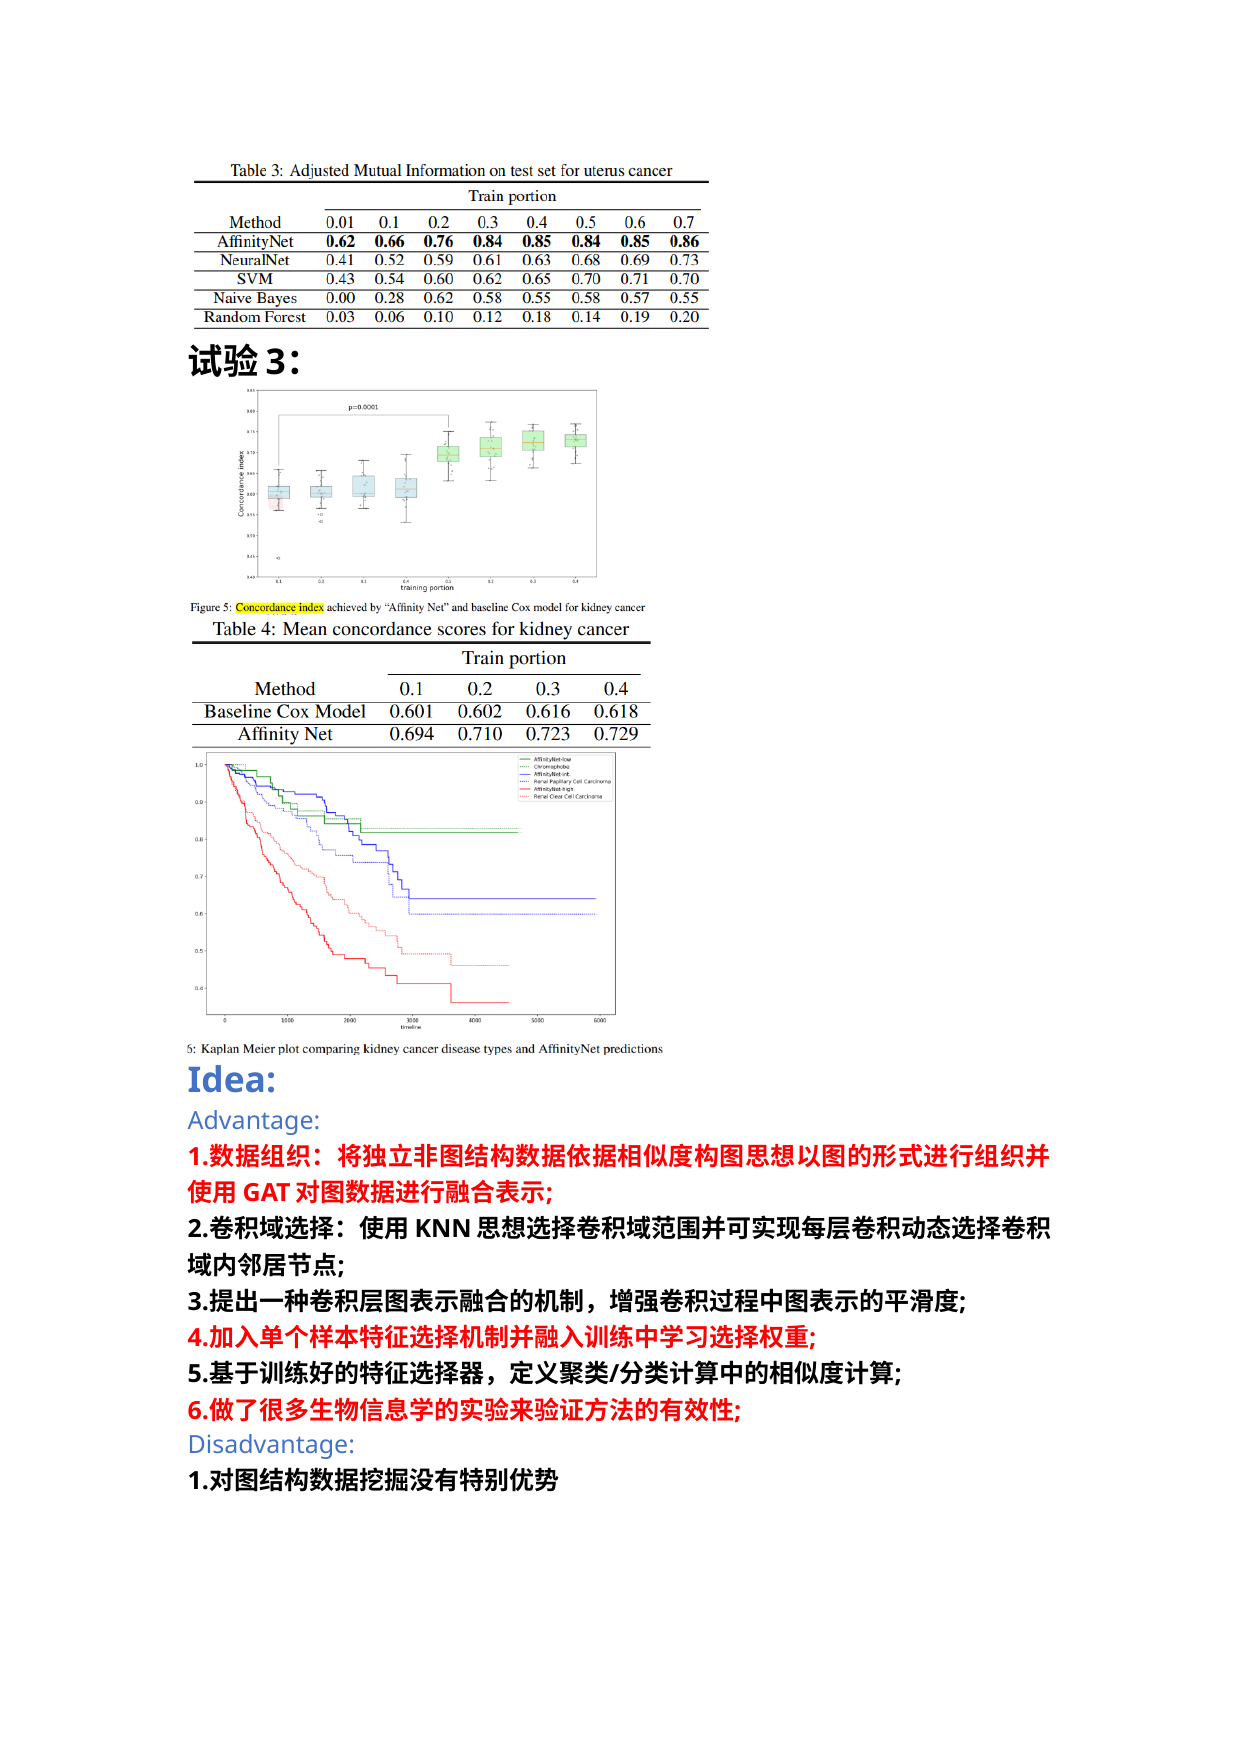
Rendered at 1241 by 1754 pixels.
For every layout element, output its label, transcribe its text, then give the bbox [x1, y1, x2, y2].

text 5.基于训练好的特征选择器，定义聚类/分类计算中的相似度计算; [187, 1354, 1053, 1390]
text 1.数据组织：将独立非图结构数据依据相似度构图思想以图的形式进行组织并使用GAT对图数据进行融合表示; [187, 1136, 1053, 1209]
picture [187, 385, 664, 1055]
text 6.做了很多生物信息学的实验来验证方法的有效性; [187, 1390, 1053, 1426]
text Advantage: [187, 1102, 1053, 1136]
text 试验3： [187, 334, 1053, 385]
picture [187, 162, 719, 334]
text 2.卷积域选择：使用KNN思想选择卷积域范围并可实现每层卷积动态选择卷积域内邻居节点; [187, 1209, 1053, 1281]
text 1.对图结构数据挖掘没有特别优势 [187, 1461, 1053, 1497]
text Disadvantage: [187, 1426, 1053, 1461]
text 4.加入单个样本特征选择机制并融入训练中学习选择权重; [187, 1318, 1053, 1354]
text 3.提出一种卷积层图表示融合的机制，增强卷积过程中图表示的平滑度; [187, 1281, 1053, 1318]
text Idea: [187, 1054, 1053, 1102]
